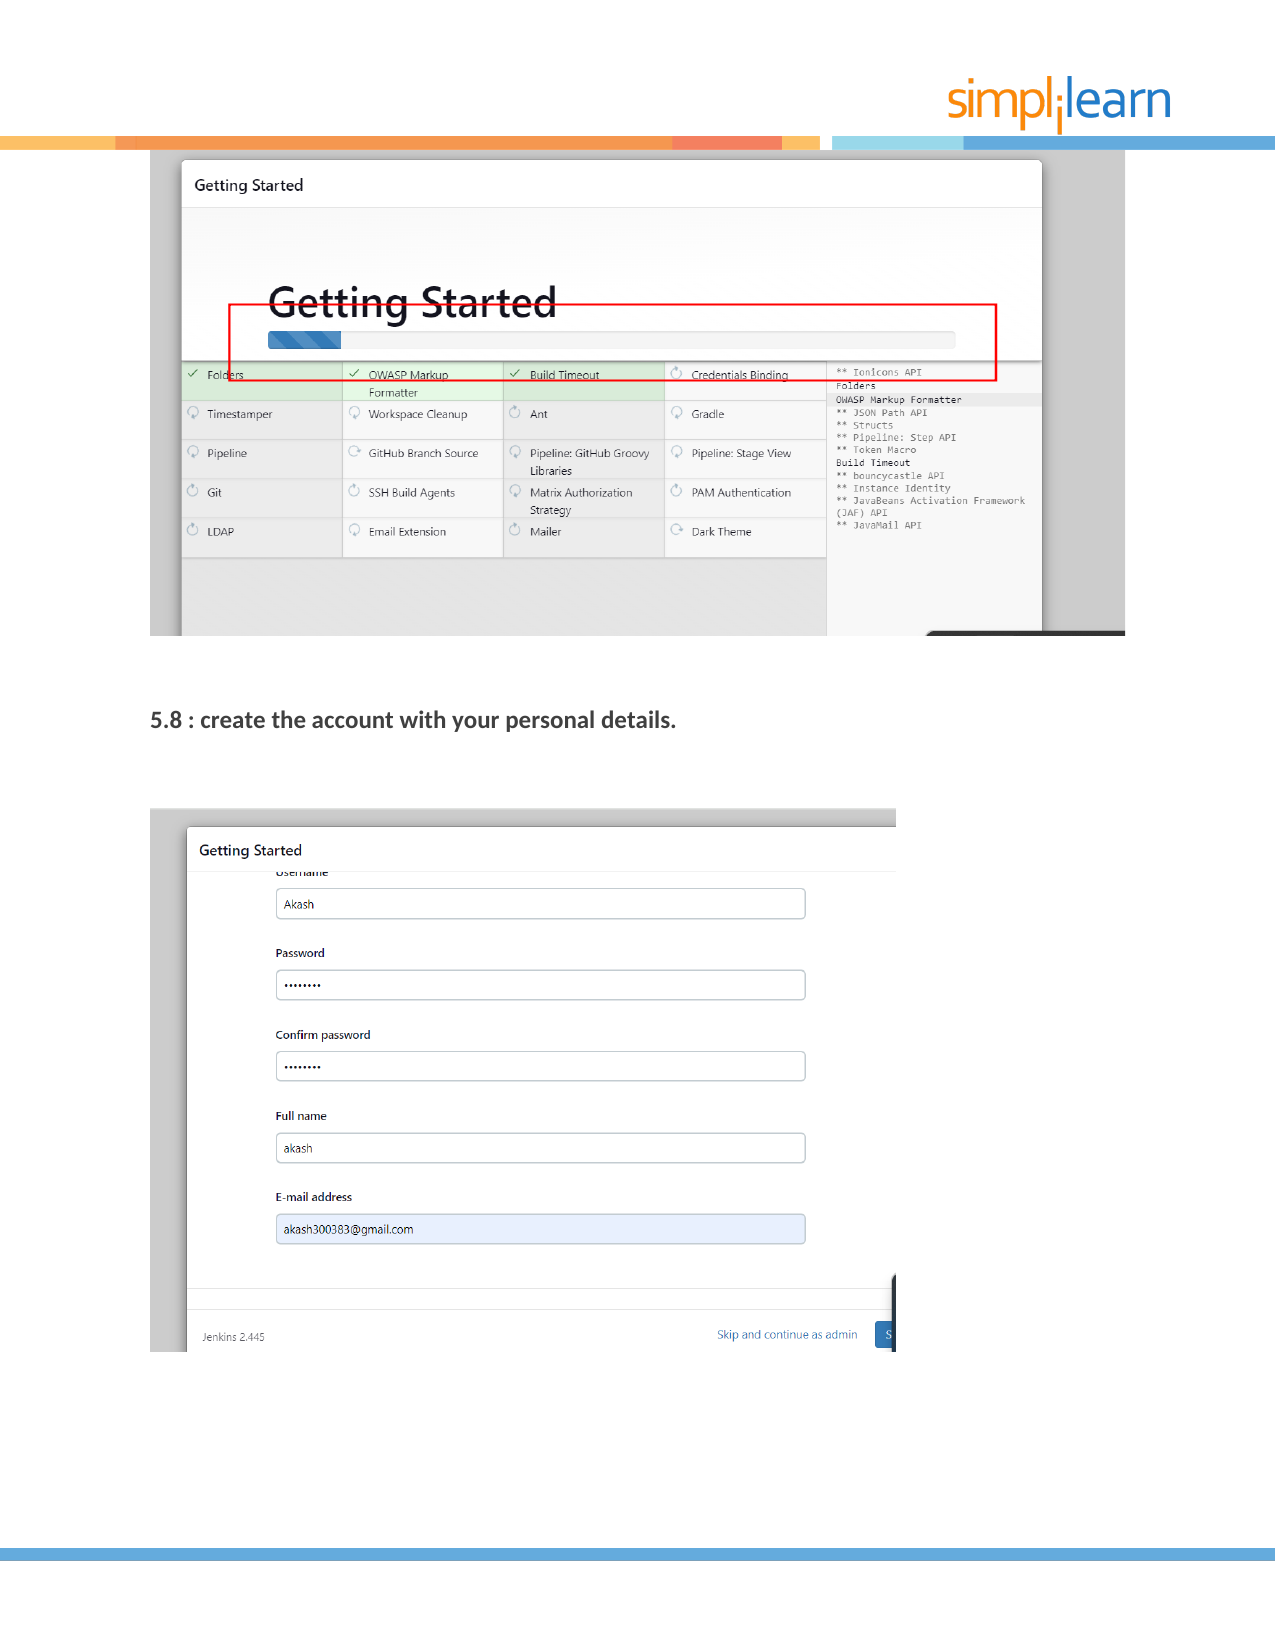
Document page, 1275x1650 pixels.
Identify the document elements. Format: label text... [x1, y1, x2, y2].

text 5.8 : create the account with your personal details. [150, 704, 1125, 735]
picture [150, 803, 896, 1352]
picture [0, 1548, 1275, 1562]
picture [0, 76, 1275, 636]
